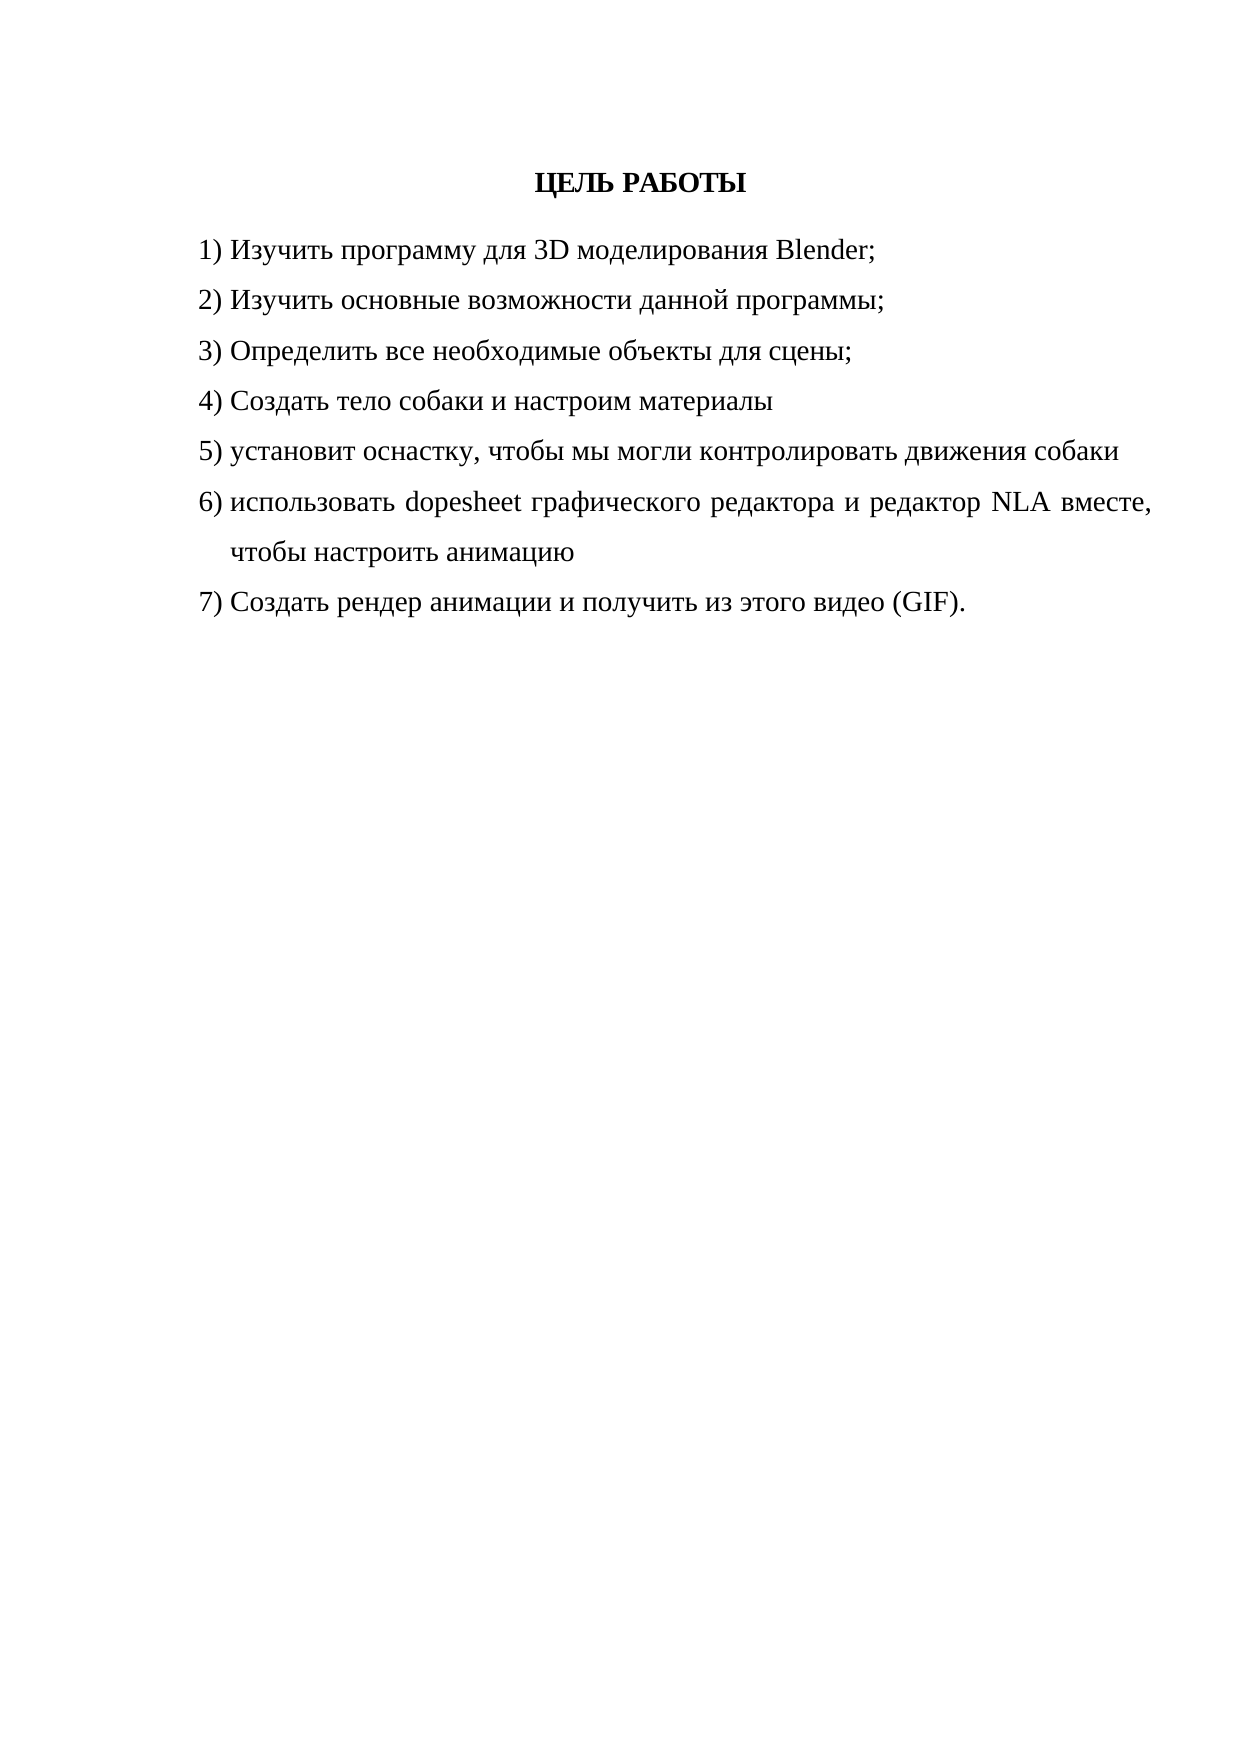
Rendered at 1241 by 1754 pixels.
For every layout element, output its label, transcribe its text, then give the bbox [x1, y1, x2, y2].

list использовать dopesheet графического редактора и редактор NLA вместе, чтобы настроить анимацию [198, 484, 1152, 567]
list Создать рендер анимации и получить из этого видео (GIF). [198, 584, 1152, 618]
list установит оснастку, чтобы мы могли контролировать движения собаки [198, 433, 1152, 467]
list Изучить основные возможности данной программы; [198, 282, 1152, 316]
list Определить все необходимые объекты для сцены; [198, 333, 1152, 366]
list Создать тело собаки и настроим материалы [198, 383, 1152, 417]
text ЦЕЛЬ РАБОТЫ [252, 165, 1029, 198]
list Изучить программу для 3D моделирования Blender; [198, 232, 1152, 266]
